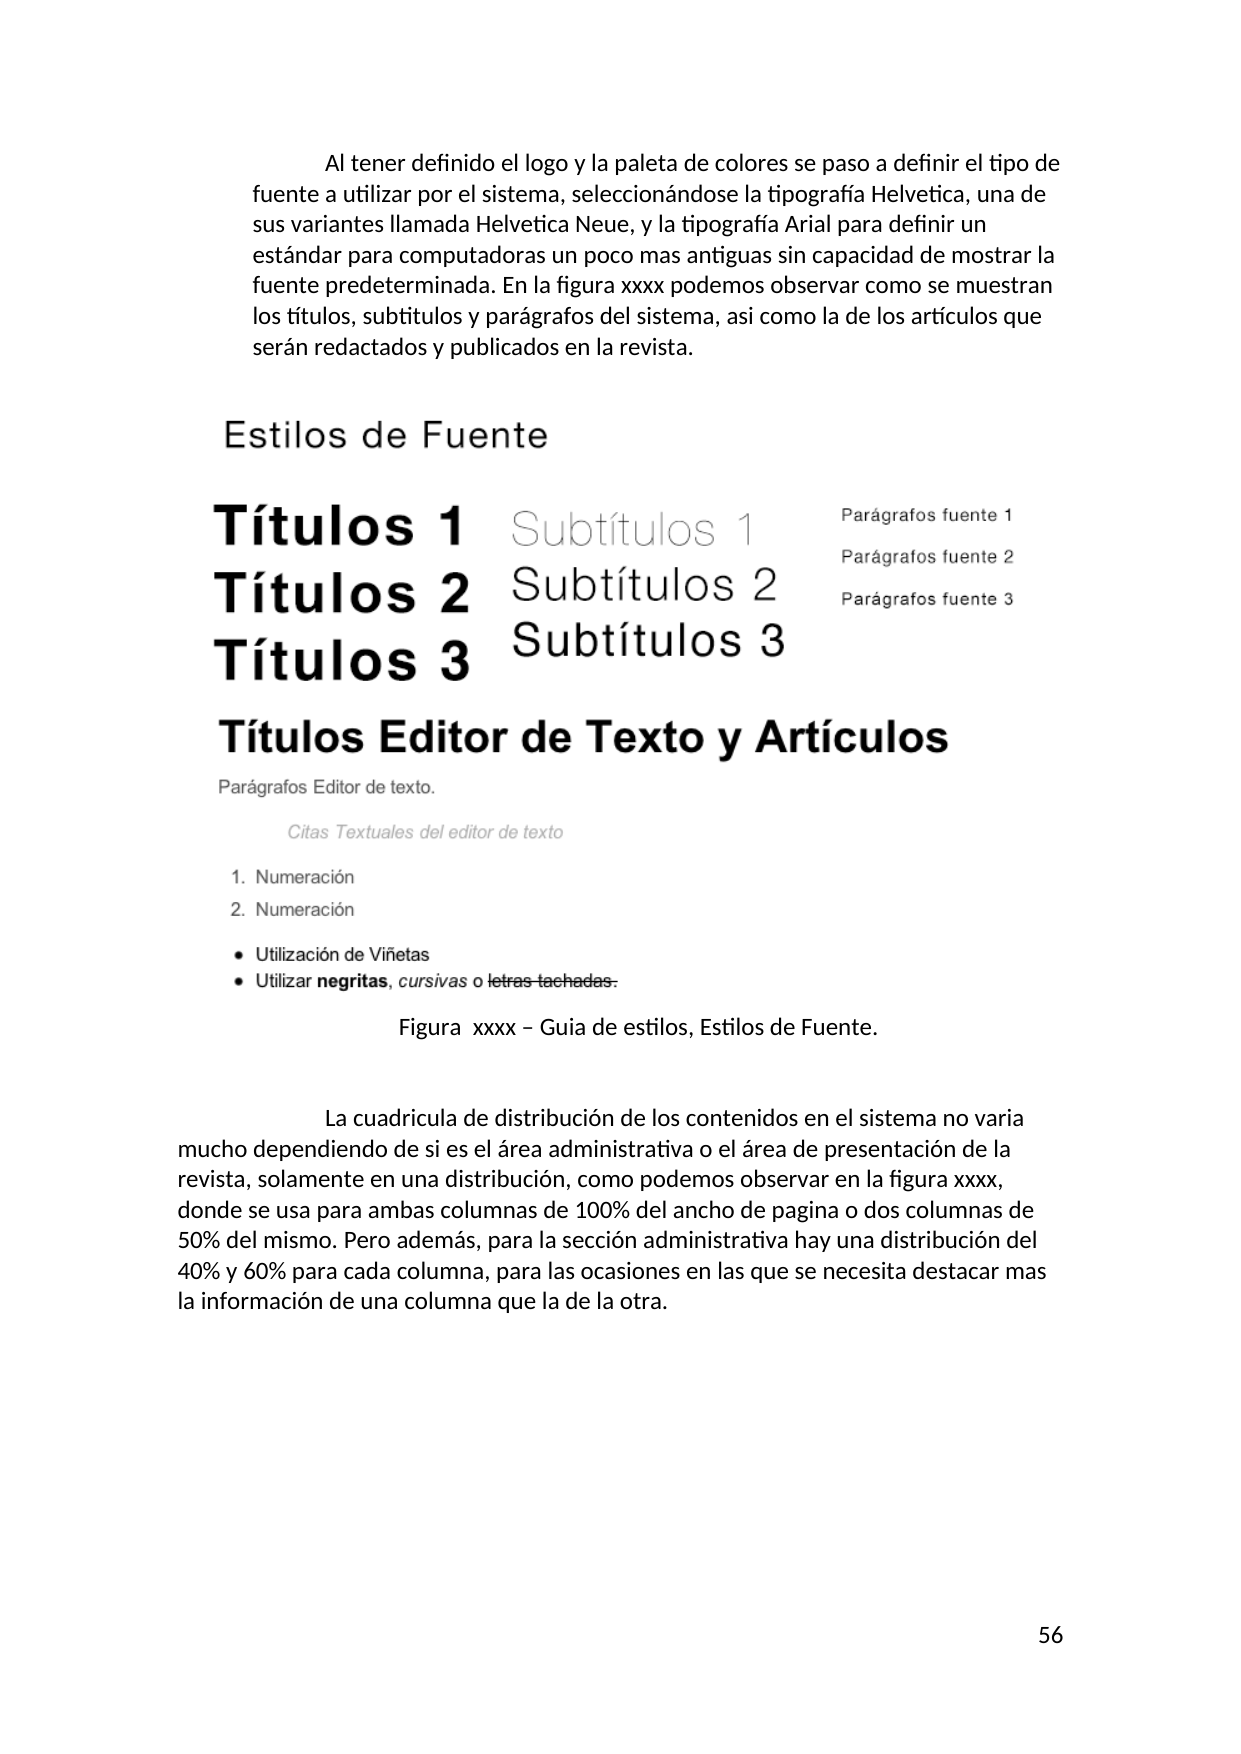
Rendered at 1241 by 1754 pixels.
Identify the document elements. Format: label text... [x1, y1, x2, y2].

picture [177, 391, 1136, 1011]
text Figura xxxx – Guia de estilos, Estilos de Fuente. [325, 1011, 1063, 1041]
list Al tener definido el logo y la paleta de colores se paso a definir el tipo de fuente a utilizar por el sistema, seleccionándose la tipografía Helvetica, una de sus variantes llamada Helvetica Neue, y la tipografía Arial para definir un estándar para computadoras un poco mas antiguas sin capacidad de mostrar la fuente predeterminada. En la figura xxxx podemos observar como se muestran los títulos, subtitulos y parágrafos del sistema, asi como la de los artículos que serán redactados y publicados en la revista. [252, 148, 1063, 361]
text La cuadricula de distribución de los contenidos en el sistema no varia mucho dependiendo de si es el área administrativa o el área de presentación de la revista, solamente en una distribución, como podemos observar en la figura xxxx, donde se usa para ambas columnas de 100% del ancho de pagina o dos columnas de 50% del mismo. Pero además, para la sección administrativa hay una distribución del 40% y 60% para cada columna, para las ocasiones en las que se necesita destacar mas la información de una columna que la de la otra. [177, 1102, 1063, 1316]
